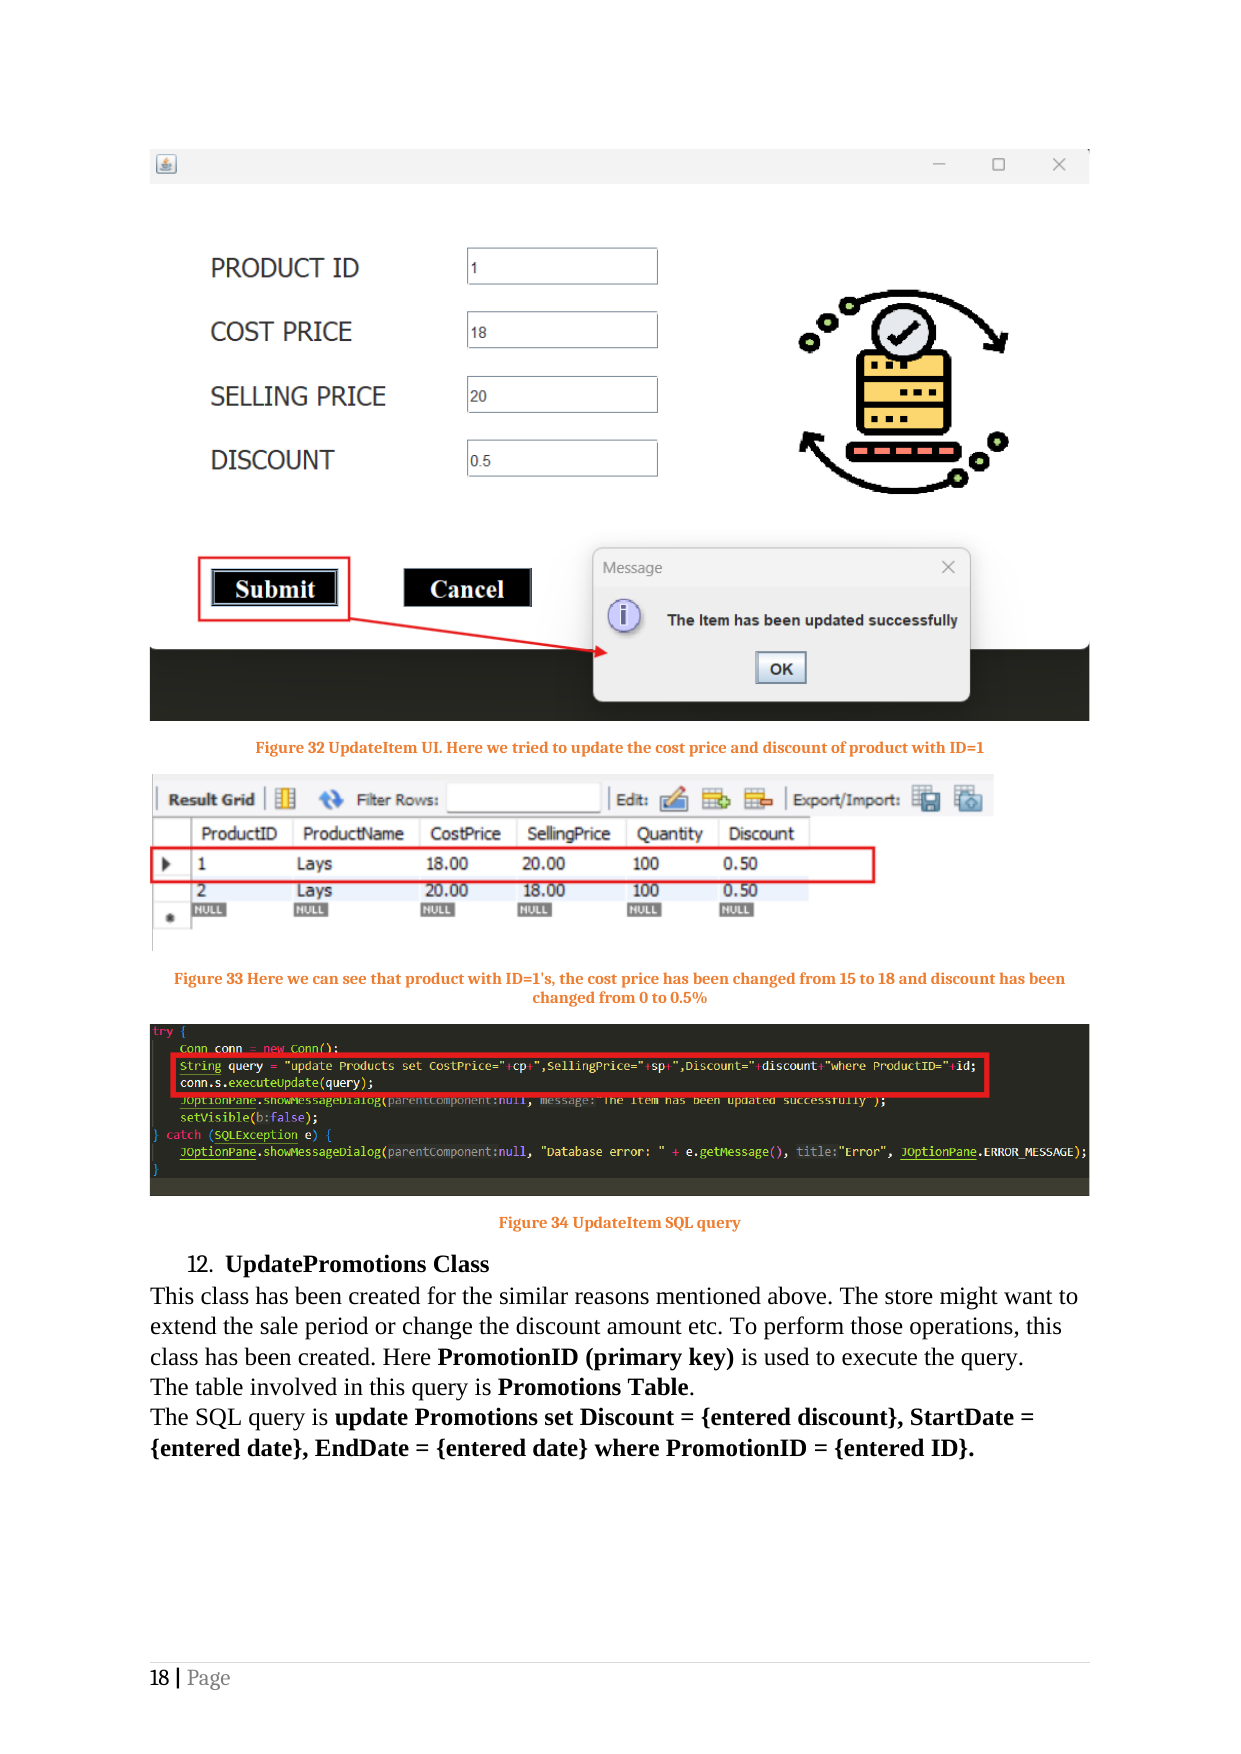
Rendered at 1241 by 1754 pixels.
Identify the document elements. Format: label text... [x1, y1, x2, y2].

text This class has been created for the similar reasons mentioned above. The store might want to extend the sale period or change the discount amount etc. To perform those operations, this class has been created. Here PromotionID (primary key) is used to execute the query. [150, 1281, 1090, 1370]
text Figure 33 Here we can see that product with ID=1's, the cost price has been changed from 15 to 18 and discount has been changed from 0 to 0.5% [150, 969, 1090, 1008]
text Figure 34 UpdateItem SQL query [150, 1214, 1090, 1233]
text Figure 32 UpdateItem UI. Here we tried to update the cost price and discount of product with ID=1 [150, 739, 1090, 758]
picture [149, 774, 994, 951]
text The SQL query is update Promotions set Discount = {entered discount}, StartDate = {entered date}, EndDate = {entered date} where PromotionID = {entered ID}. [150, 1402, 1090, 1462]
picture [149, 149, 1090, 721]
list UpdatePromotions Class [187, 1249, 1090, 1279]
text The table involved in this query is Promotions Table. [150, 1372, 1090, 1401]
picture [149, 1024, 1090, 1196]
